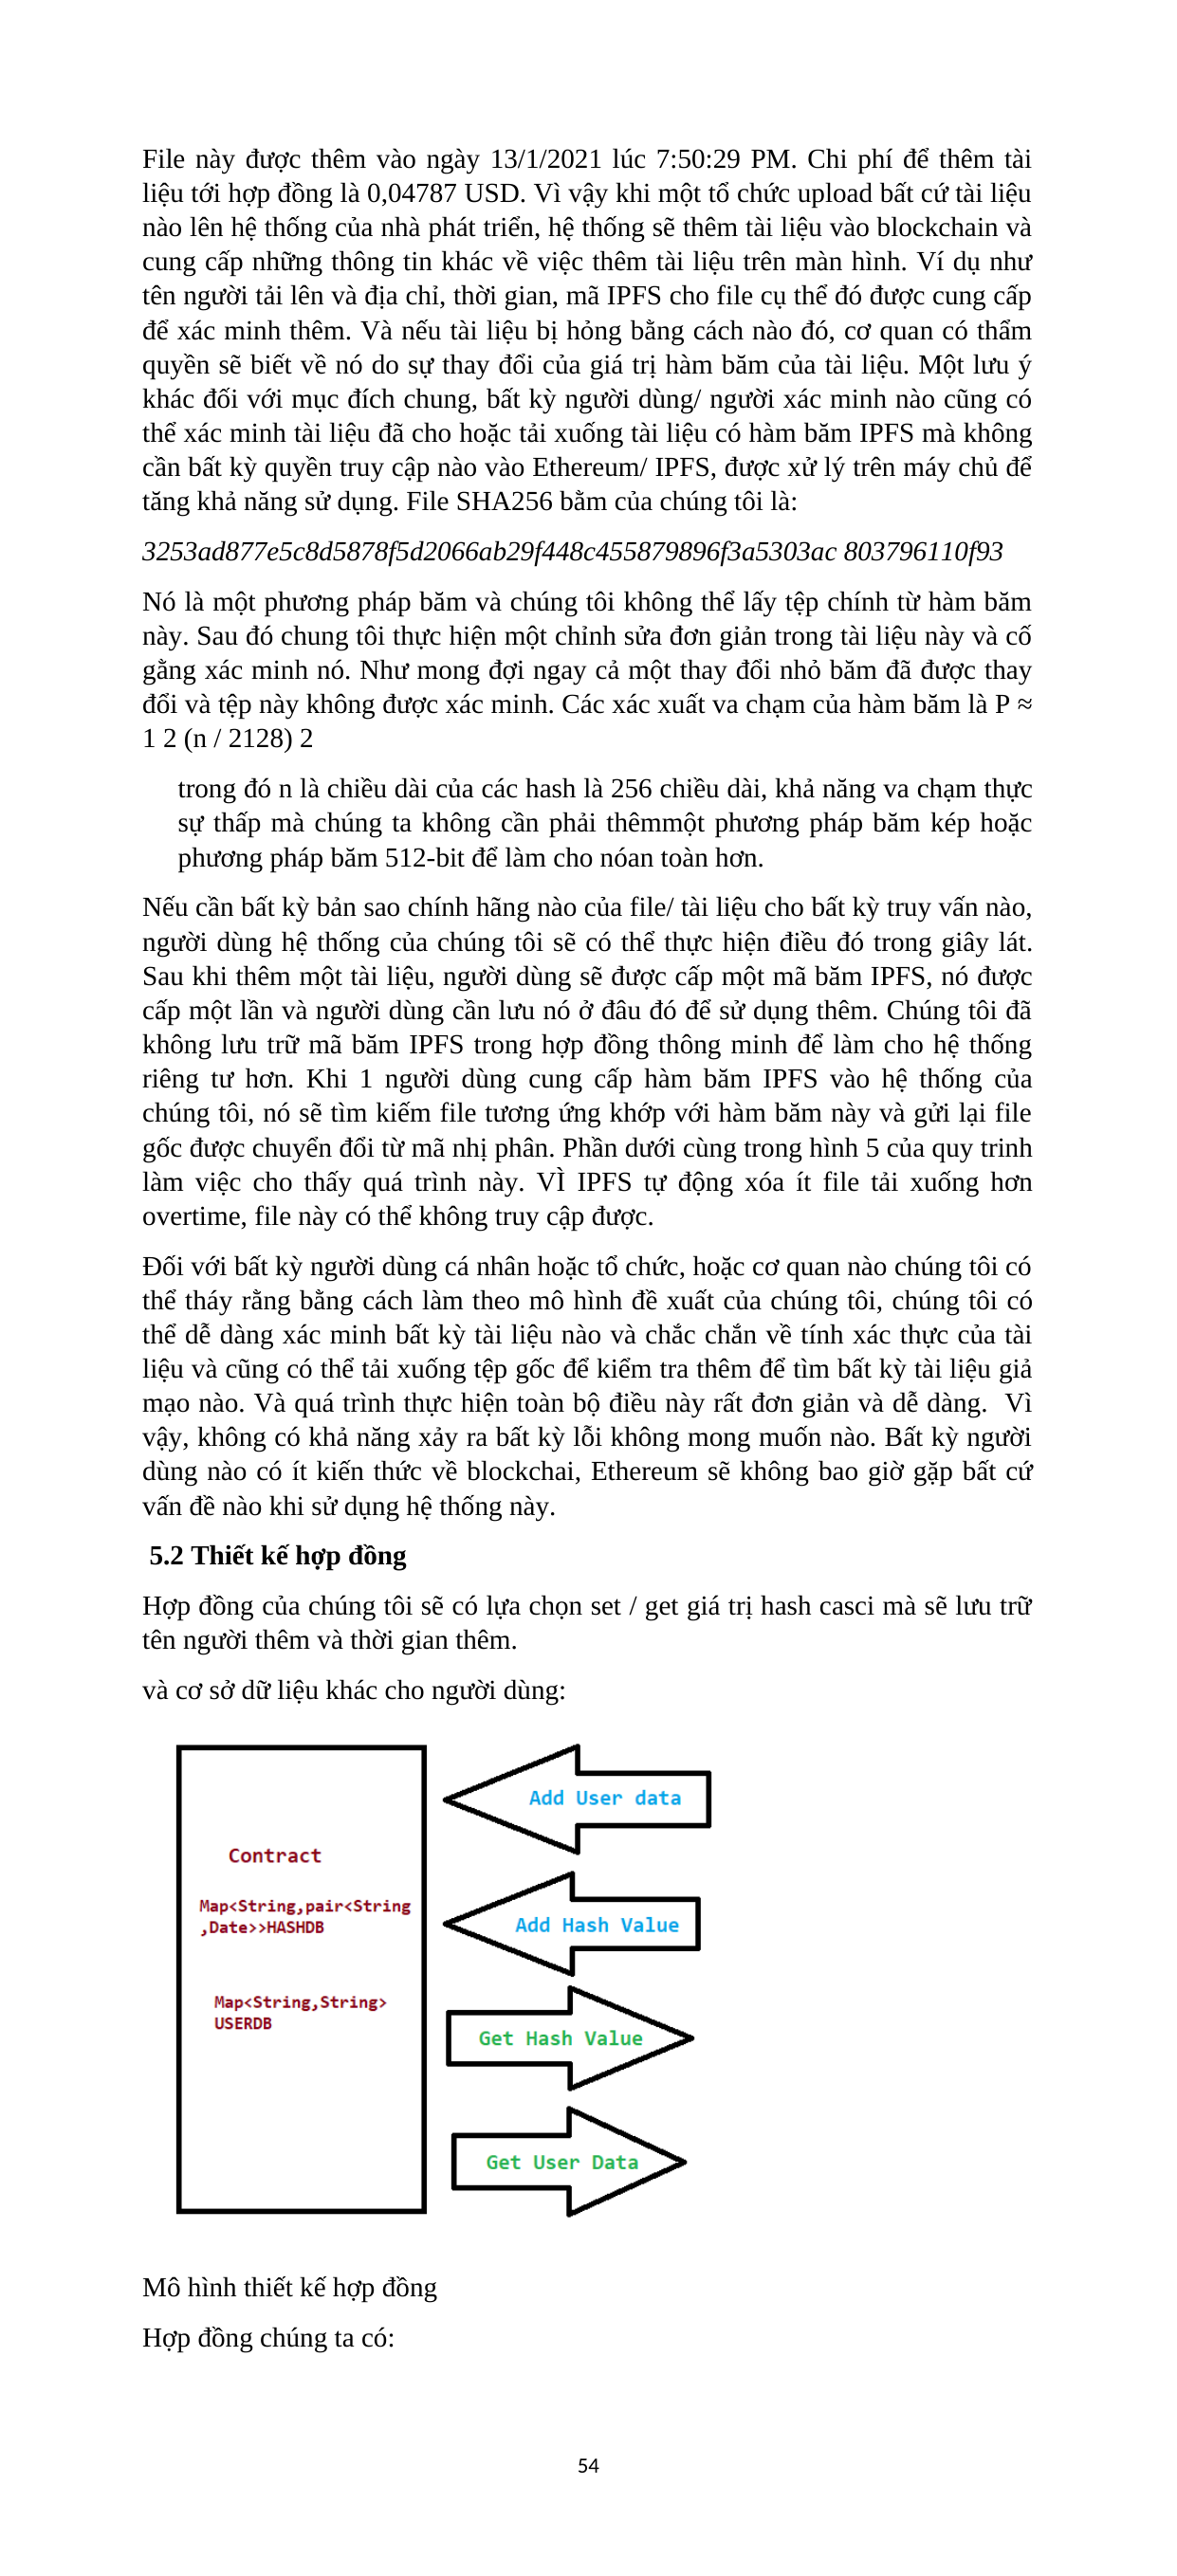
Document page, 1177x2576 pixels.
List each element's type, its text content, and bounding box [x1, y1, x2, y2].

text File này được thêm vào ngày 13/1/2021 lúc 7:50:29 PM. Chi phí để thêm tài liệu tới hợp đồng là 0,04787 USD. Vì vậy khi một tổ chức upload bất cứ tài liệu nào lên hệ thống của nhà phát triển, hệ thống sẽ thêm tài liệu vào blockchain và cung cấp những thông tin khác về việc thêm tài liệu trên màn hình. Ví dụ như tên người tải lên và địa chỉ, thời gian, mã IPFS cho file cụ thể đó được cung cấp để xác minh thêm. Và nếu tài liệu bị hỏng bằng cách nào đó, cơ quan có thẩm quyền sẽ biết về nó do sự thay đổi của giá trị hàm băm của tài liệu. Một lưu ý khác đối với mục đích chung, bất kỳ người dùng/ người xác minh nào cũng có thể xác minh tài liệu đã cho hoặc tải xuống tài liệu có hàm băm IPFS mà không cần bất kỳ quyền truy cập nào vào Ethereum/ IPFS, được xử lý trên máy chủ để tăng khả năng sử dụng. File SHA256 bằm của chúng tôi là: [142, 142, 1034, 517]
text 3253ad877e5c8d5878f5d2066ab29f448c455879896f3a5303ac 803796110f93 [142, 535, 1034, 567]
text Nó là một phương pháp băm và chúng tôi không thể lấy tệp chính từ hàm băm này. Sau đó chung tôi thực hiện một chỉnh sửa đơn giản trong tài liệu này và cố gằng xác minh nó. Như mong đợi ngay cả một thay đổi nhỏ băm đã được thay đổi và tệp này không được xác minh. Các xác xuất va chạm của hàm băm là P ≈ 1 2 (n / 2128) 2 [142, 585, 1034, 754]
text Hợp đồng chúng ta có: [142, 2321, 1034, 2352]
picture [142, 1724, 753, 2254]
text 5.2 Thiết kế hợp đồng [142, 1539, 1034, 1571]
text Hợp đồng của chúng tôi sẽ có lựa chọn set / get giá trị hash casci mà sẽ lưu trữ tên người thêm và thời gian thêm. [142, 1589, 1034, 1655]
text và cơ sở dữ liệu khác cho người dùng: [142, 1673, 1034, 1706]
text Nếu cần bất kỳ bản sao chính hãng nào của file/ tài liệu cho bất kỳ truy vấn nào, người dùng hệ thống của chúng tôi sẽ có thể thực hiện điều đó trong giây lát. Sau khi thêm một tài liệu, người dùng sẽ được cấp một mã băm IPFS, nó được cấp một lần và người dùng cần lưu nó ở đâu đó để sử dụng thêm. Chúng tôi đã không lưu trữ mã băm IPFS trong hợp đồng thông minh để làm cho hệ thống riêng tư hơn. Khi 1 người dùng cung cấp hàm băm IPFS vào hệ thống của chúng tôi, nó sẽ tìm kiếm file tương ứng khớp với hàm băm này và gửi lại file gốc được chuyển đổi từ mã nhị phân. Phần dưới cùng trong hình 5 của quy trinh làm việc cho thấy quá trình này. VÌ IPFS tự động xóa ít file tải xuống hơn overtime, file này có thể không truy cập được. [142, 890, 1034, 1231]
text Đối với bất kỳ người dùng cá nhân hoặc tổ chức, hoặc cơ quan nào chúng tôi có thể tháy rằng bằng cách làm theo mô hình đề xuất của chúng tôi, chúng tôi có thể dễ dàng xác minh bất kỳ tài liệu nào và chắc chắn về tính xác thực của tài liệu và cũng có thể tải xuống tệp gốc để kiểm tra thêm để tìm bất kỳ tài liệu giả mạo nào. Và quá trình thực hiện toàn bộ điều này rất đơn giản và dễ dàng. Vì vậy, không có khả năng xảy ra bất kỳ lỗi không mong muốn nào. Bất kỳ người dùng nào có ít kiến thức về blockchai, Ethereum sẽ không bao giờ gặp bất cứ vấn đề nào khi sử dụng hệ thống này. [142, 1250, 1034, 1521]
text Mô hình thiết kế hợp đồng [142, 2271, 1034, 2302]
text trong đó n là chiều dài của các hash là 256 chiều dài, khả năng va chạm thực sự thấp mà chúng ta không cần phải thêmmột phương pháp băm kép hoặc phương pháp băm 512-bit để làm cho nóan toàn hơn. [177, 772, 1034, 872]
